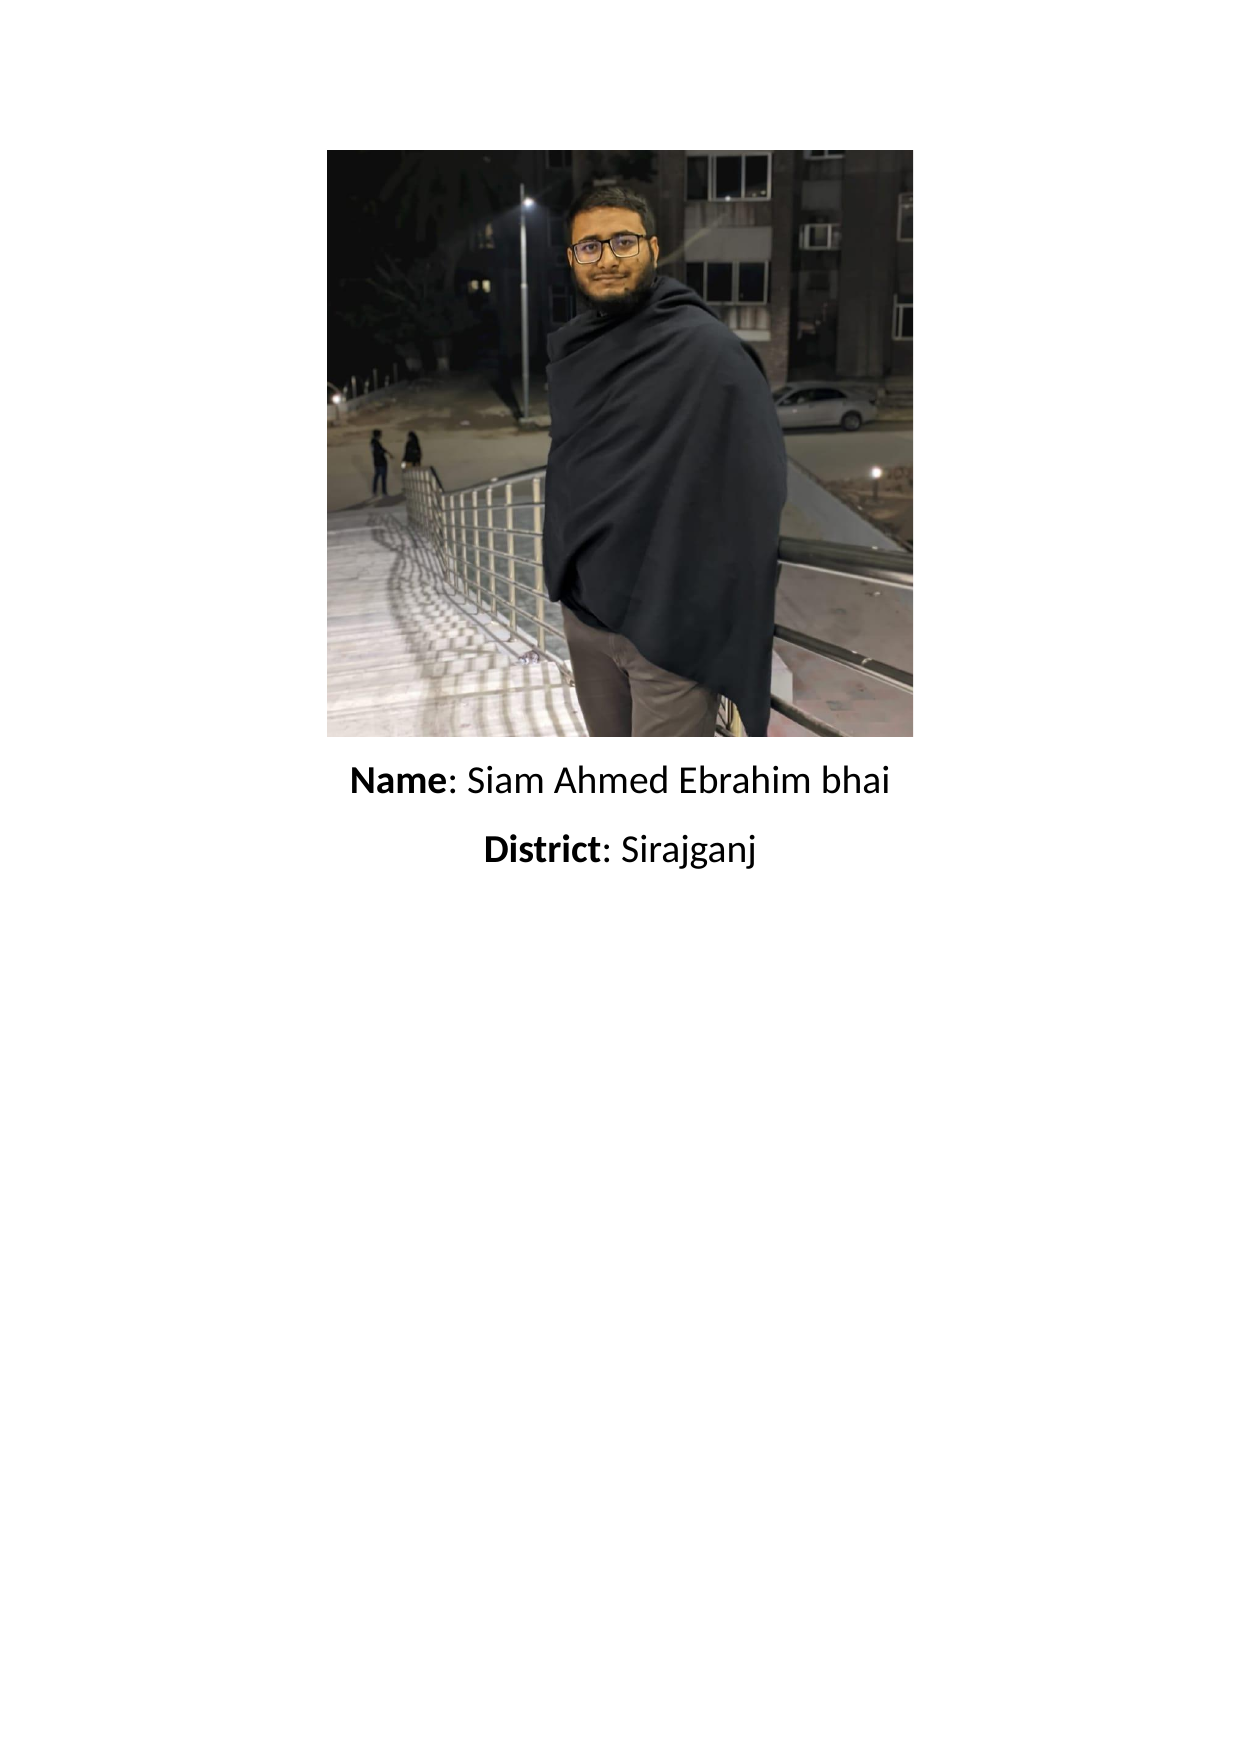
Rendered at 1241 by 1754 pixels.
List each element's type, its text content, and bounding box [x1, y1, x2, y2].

text District: Sirajganj [150, 824, 1090, 872]
picture [327, 150, 914, 737]
text Name: Siam Ahmed Ebrahim bhai [150, 755, 1090, 803]
